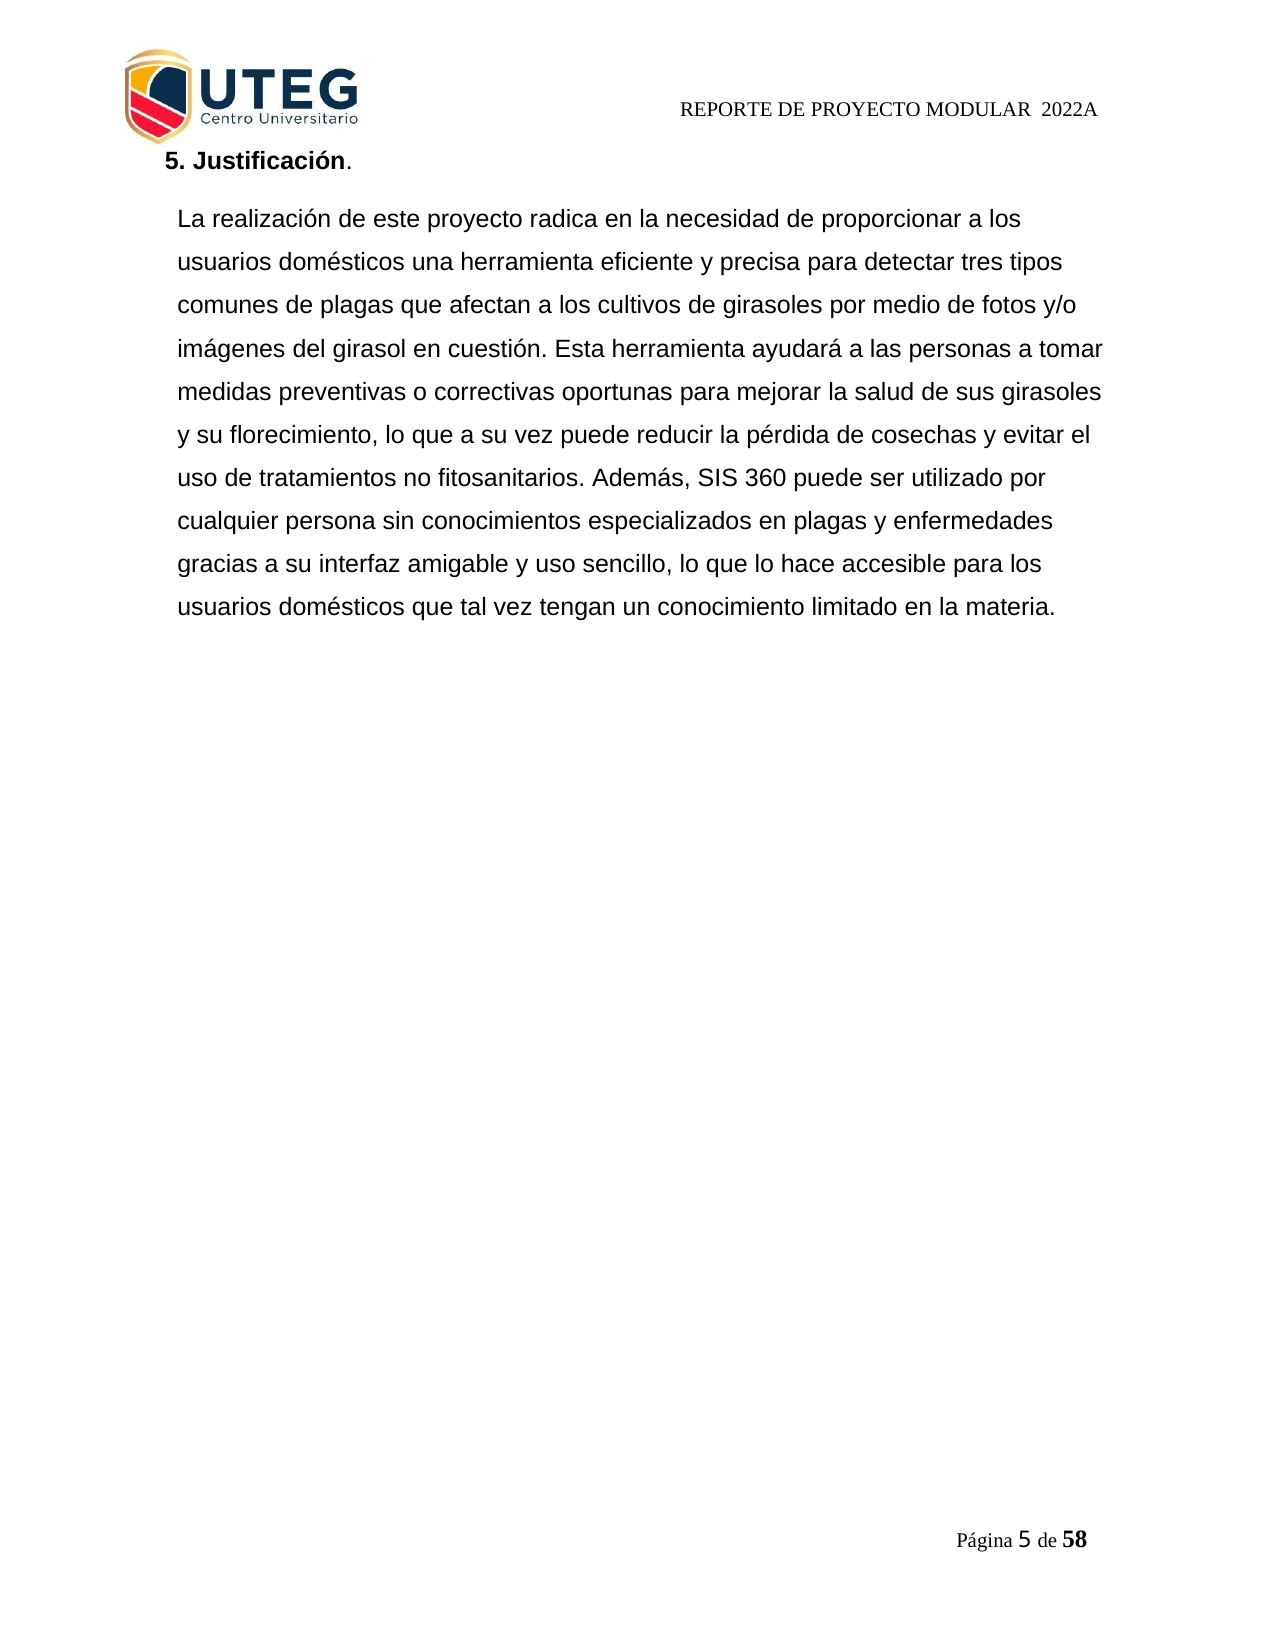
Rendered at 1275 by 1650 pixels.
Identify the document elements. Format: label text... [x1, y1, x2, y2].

subtitle La realización de este proyecto radica en la necesidad de proporcionar a los usuarios domésticos una herramienta eficiente y precisa para detectar tres tipos comunes de plagas que afectan a los cultivos de girasoles por medio de fotos y/o imágenes del girasol en cuestión. Esta herramienta ayudará a las personas a tomar medidas preventivas o correctivas oportunas para mejorar la salud de sus girasoles y su florecimiento, lo que a su vez puede reducir la pérdida de cosechas y evitar el uso de tratamientos no fitosanitarios. Además, SIS 360 puede ser utilizado por cualquier persona sin conocimientos especializados en plagas y enfermedades gracias a su interfaz amigable y uso sencillo, lo que lo hace accesible para los usuarios domésticos que tal vez tengan un conocimiento limitado en la materia. [177, 204, 1110, 621]
picture [115, 47, 370, 147]
subtitle Justificación. [164, 146, 1110, 175]
